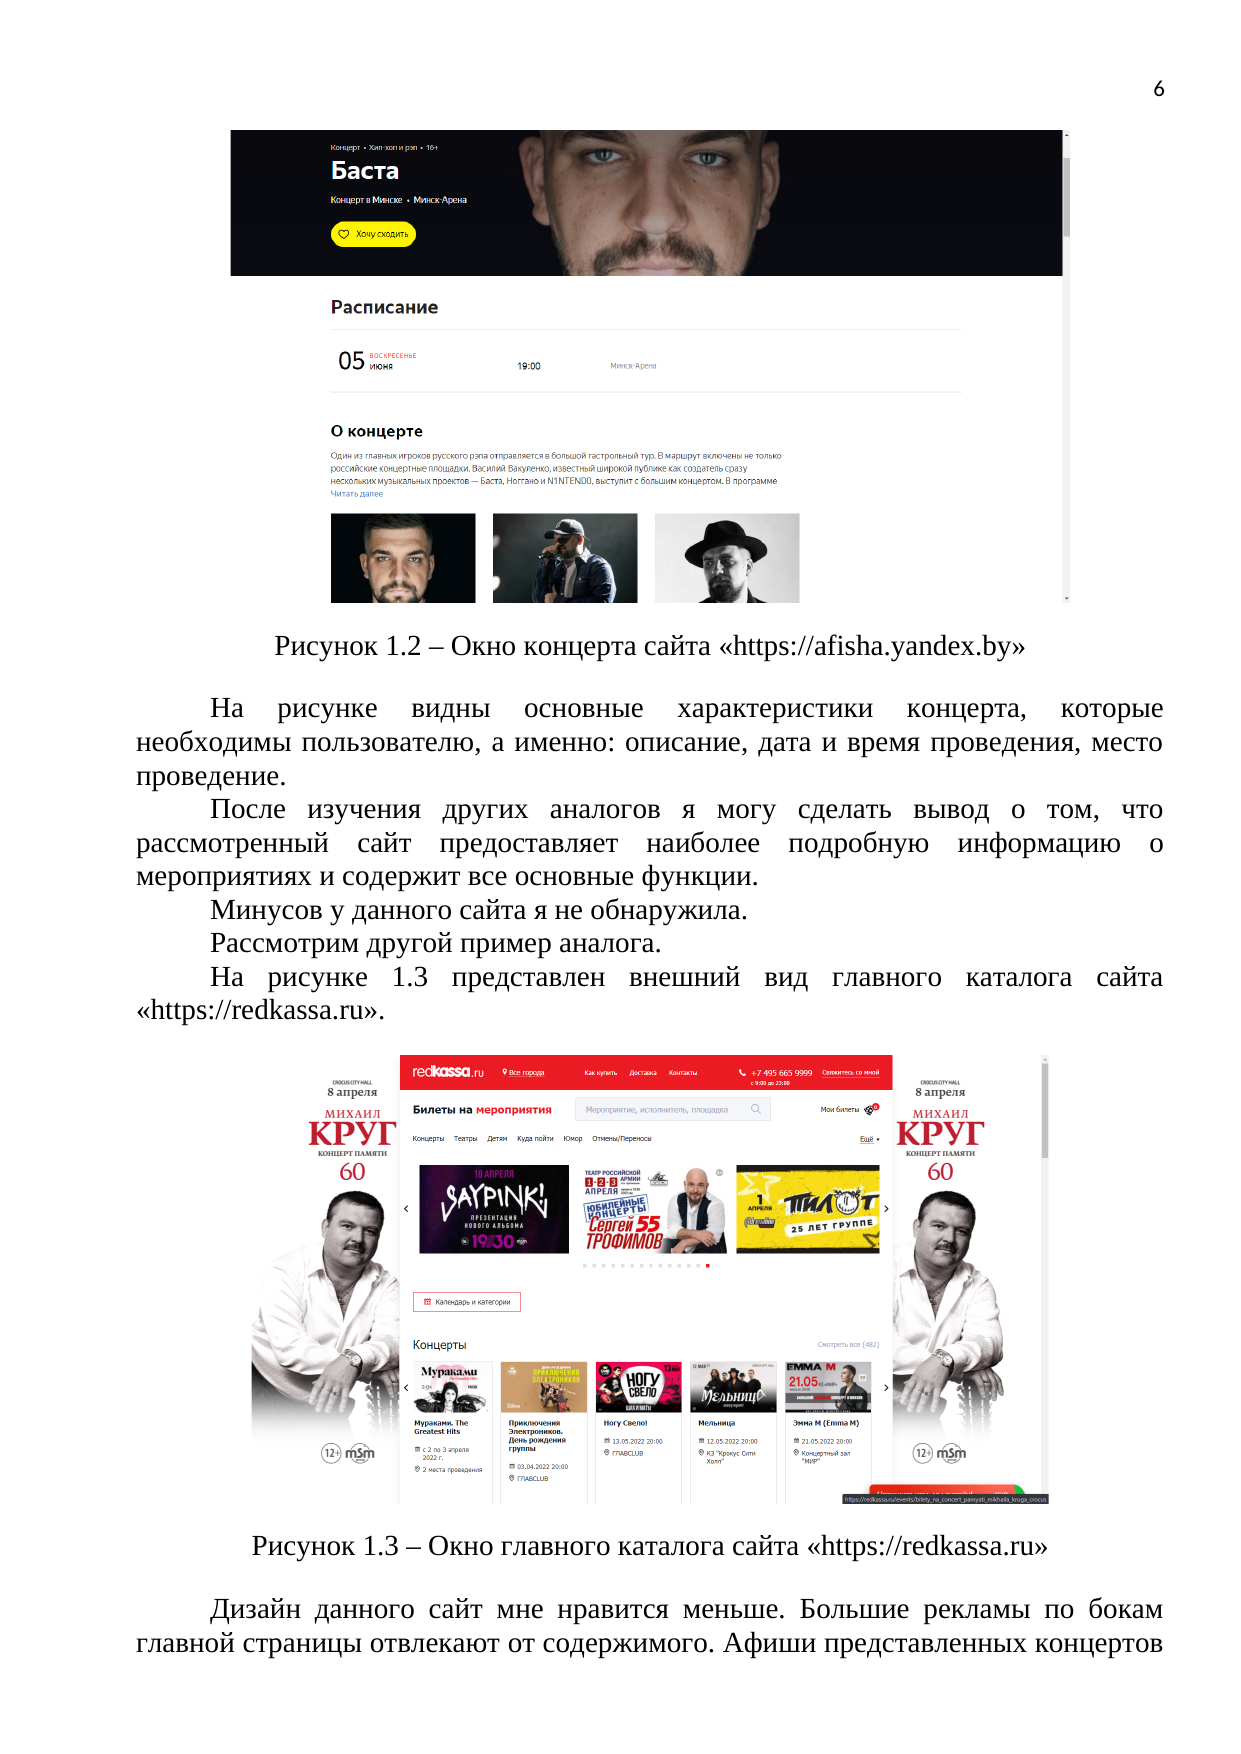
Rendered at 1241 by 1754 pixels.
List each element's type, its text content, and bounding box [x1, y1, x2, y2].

picture [251, 1055, 1049, 1504]
text Рассмотрим другой пример аналога. [136, 925, 1164, 959]
text Рисунок 1.3 – Окно главного каталога сайта «https://redkassa.ru» [136, 1528, 1164, 1562]
text На рисунке 1.3 представлен внешний вид главного каталога сайта «https://redkassa.ru». [136, 959, 1164, 1026]
text На рисунке видны основные характеристики концерта, которые необходимы пользователю, а именно: описание, дата и время проведения, место проведение. [136, 691, 1164, 791]
text Рисунок 1.2 – Окно концерта сайта «https://afisha.yandex.by» [136, 628, 1164, 661]
text Минусов у данного сайта я не обнаружила. [136, 892, 1164, 925]
picture [230, 130, 1071, 603]
text После изучения других аналогов я могу сделать вывод о том, что рассмотренный сайт предоставляет наиболее подробную информацию о мероприятиях и содержит все основные функции. [136, 791, 1164, 892]
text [136, 1591, 1164, 1658]
